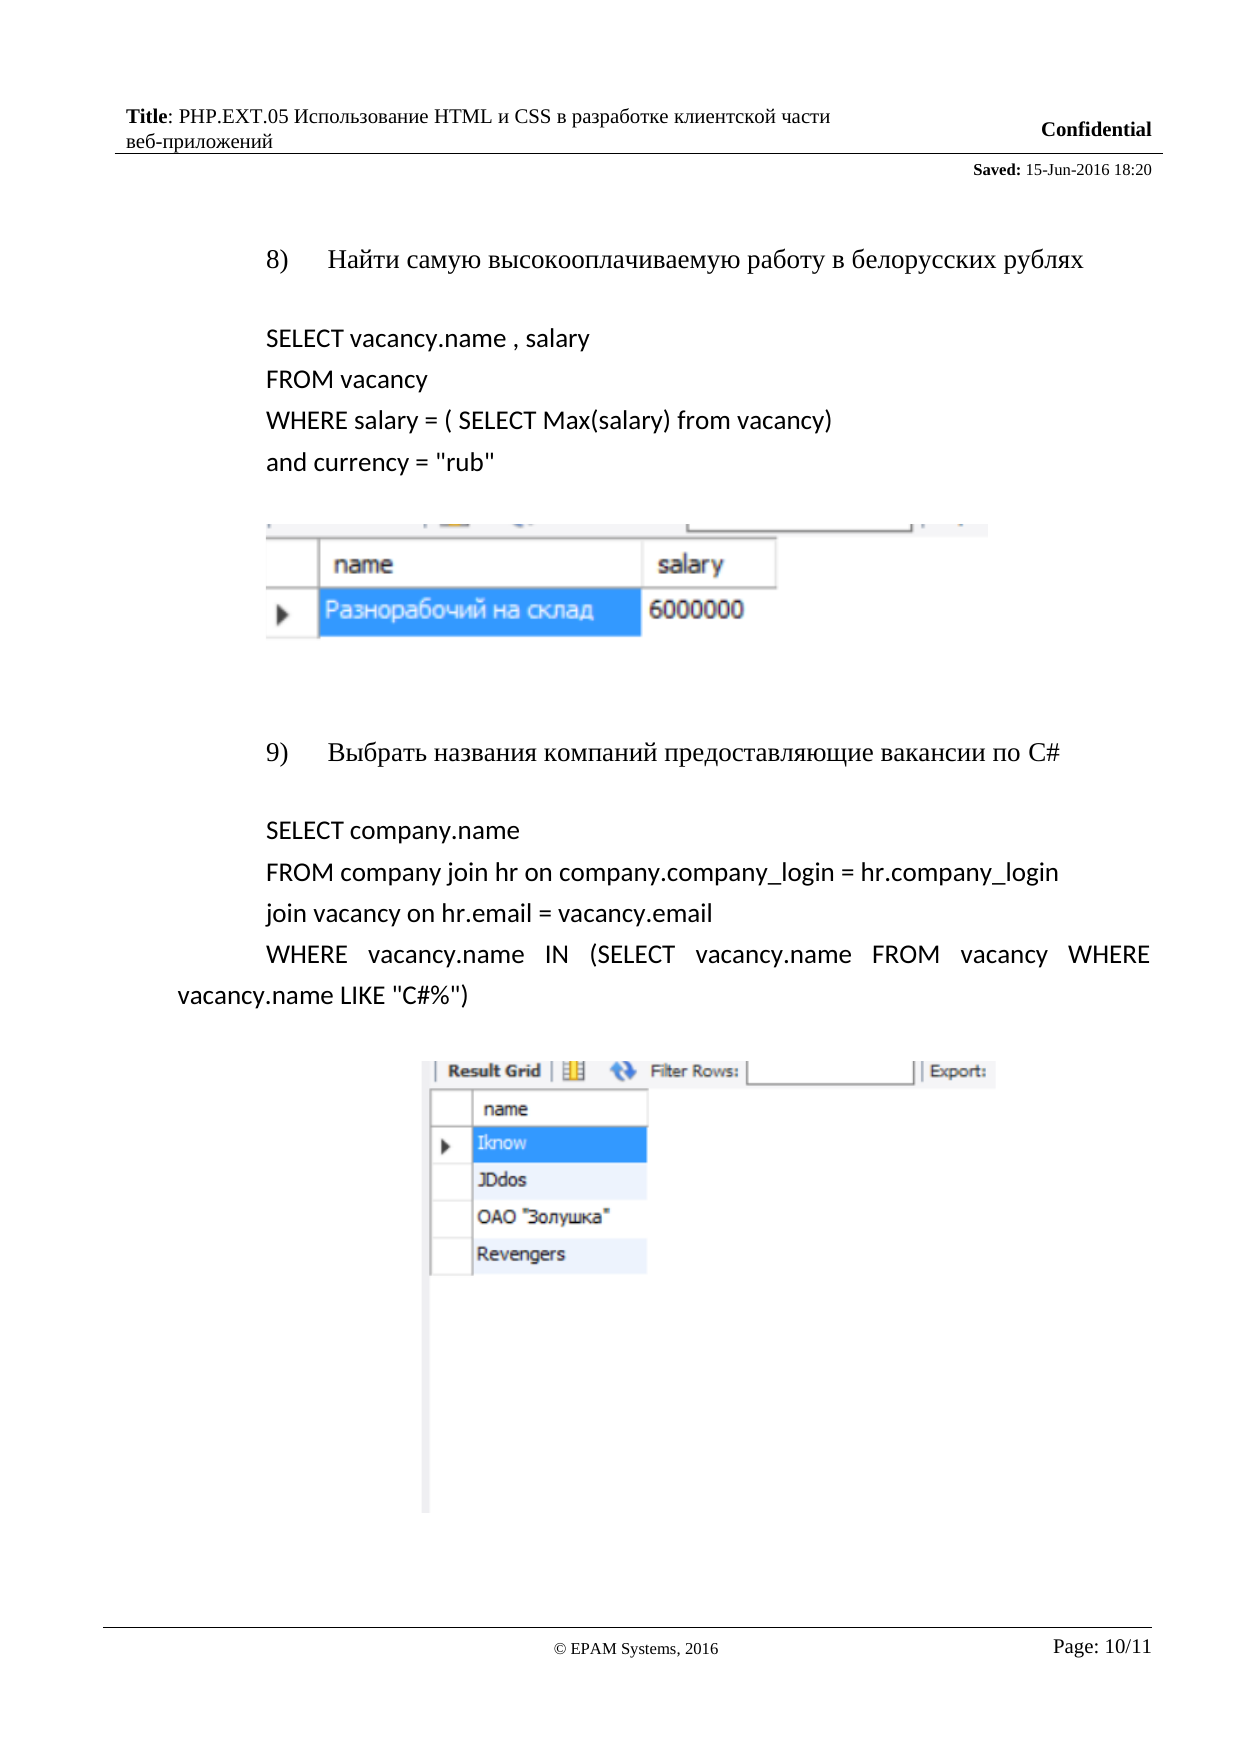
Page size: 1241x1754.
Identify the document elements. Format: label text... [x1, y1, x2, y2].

picture [265, 524, 988, 692]
list WHERE salary = ( SELECT Max(salary) from vacancy) [177, 403, 1152, 436]
list SELECT company.name [177, 813, 1152, 847]
list WHERE vacancy.name IN (SELECT vacancy.name FROM vacancy WHERE vacancy.name LIKE "C#%") [177, 937, 1152, 1012]
list FROM vacancy [177, 362, 1152, 395]
list FROM company join hr on company.company_login = hr.company_login [177, 855, 1152, 888]
picture [421, 1061, 996, 1513]
list Найти самую высокооплачиваемую работу в белорусских рублях [177, 243, 1152, 274]
list join vacancy on hr.email = vacancy.email [177, 896, 1152, 929]
list SELECT vacancy.name , salary [177, 321, 1152, 354]
list Выбрать названия компаний предоставляющие вакансии по C# [177, 736, 1152, 767]
list and currency = "rub" [177, 445, 1152, 478]
